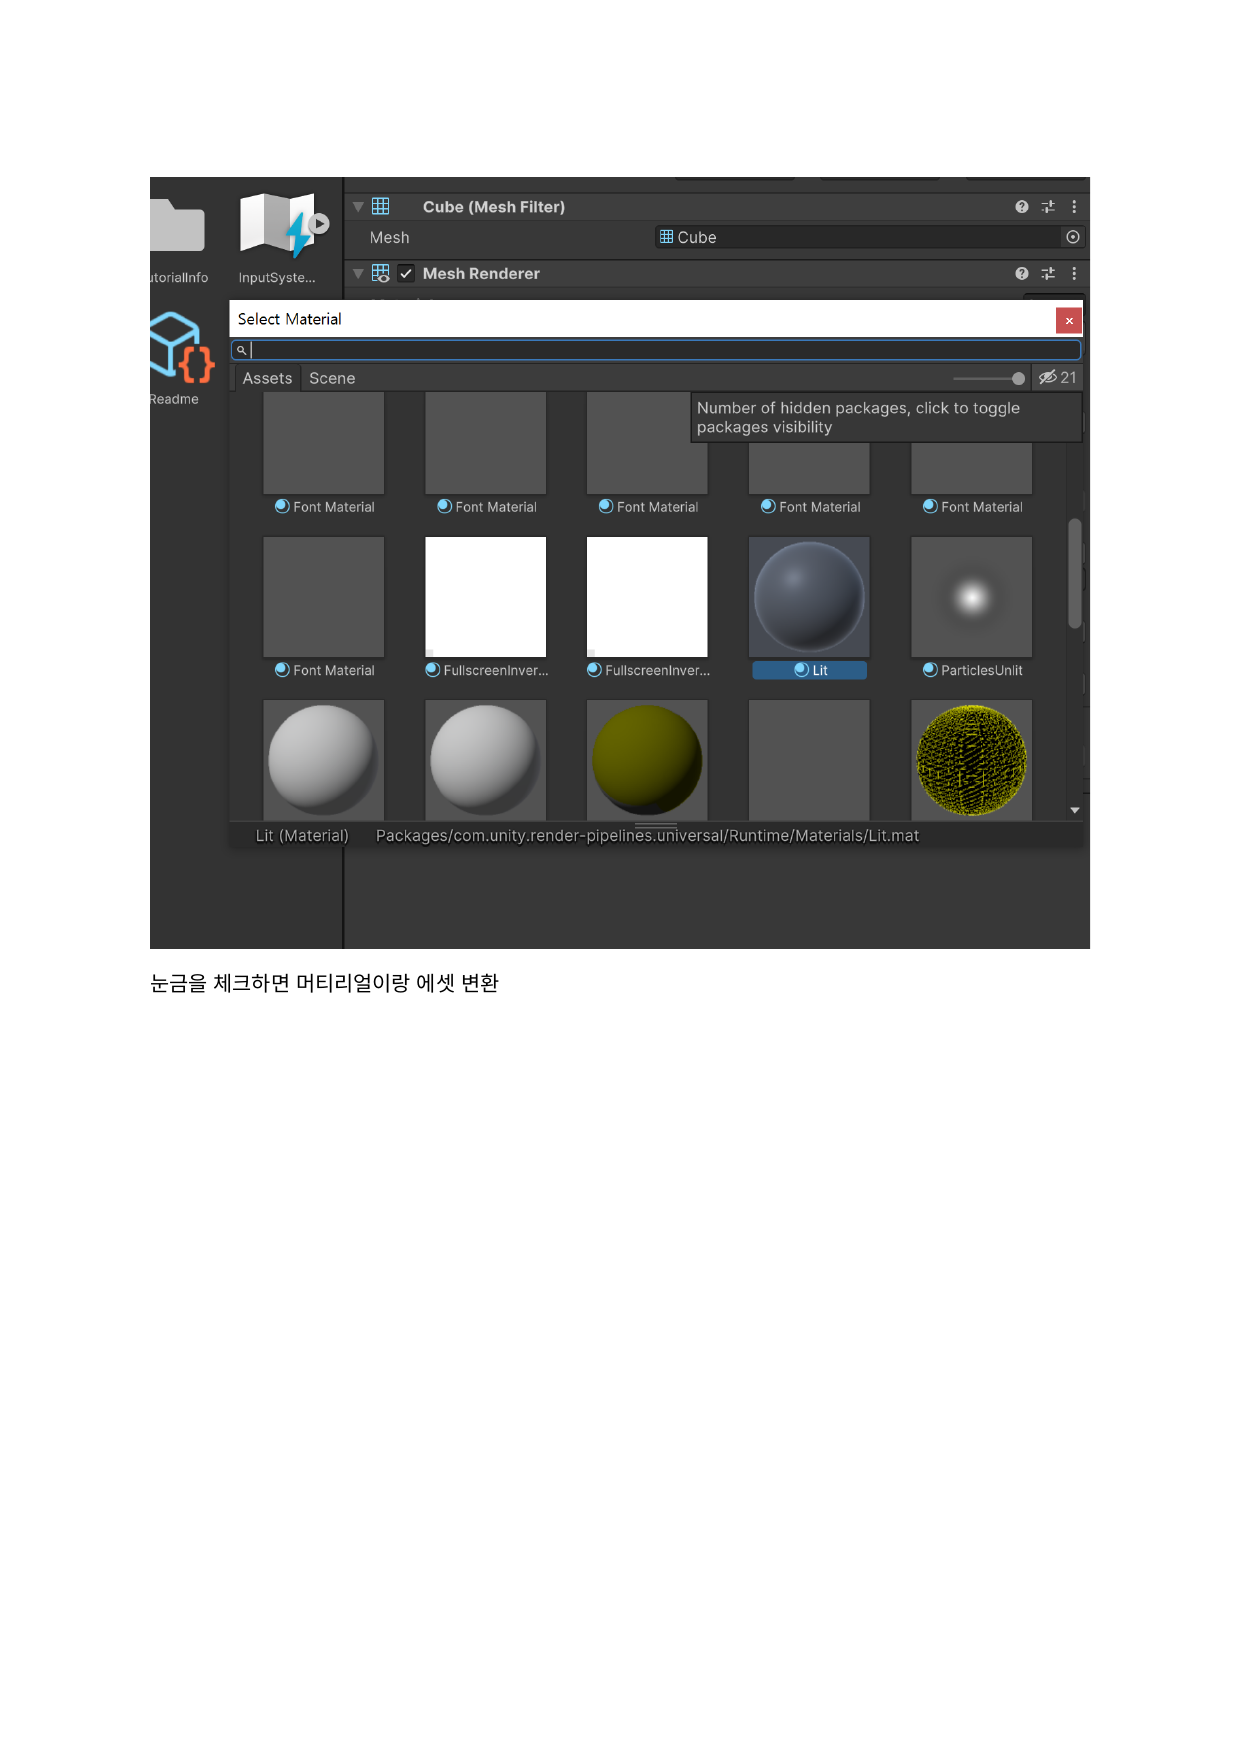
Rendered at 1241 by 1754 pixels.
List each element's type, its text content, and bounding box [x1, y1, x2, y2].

text 눈금을 체크하면 머티리얼이랑 에셋 변환 [150, 968, 1090, 998]
picture [150, 177, 1091, 949]
